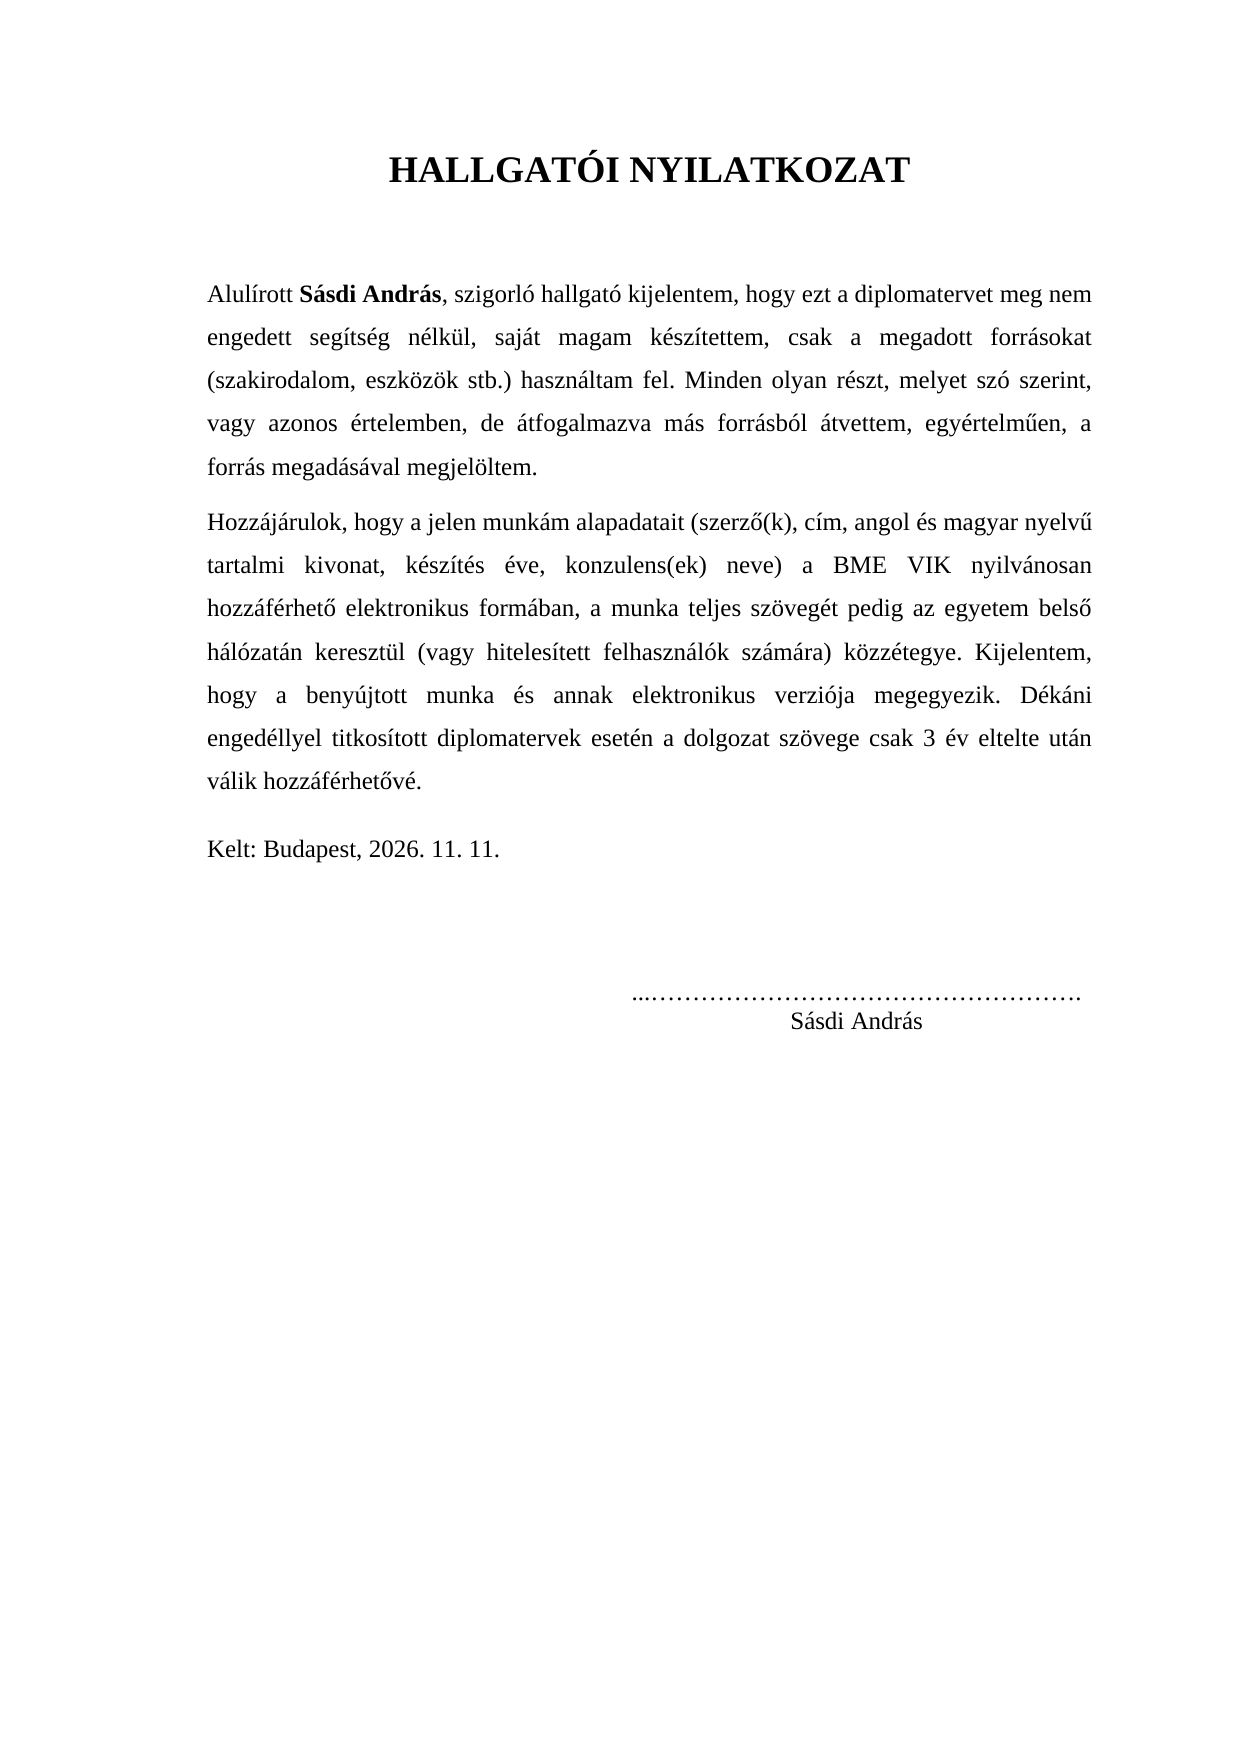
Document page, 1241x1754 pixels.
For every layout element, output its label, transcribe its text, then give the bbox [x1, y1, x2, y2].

text Kelt: Budapest, 2025. 12. 04. [207, 834, 1092, 863]
text ...……………………………………………. [591, 977, 1092, 1006]
text Hozzájárulok, hogy a jelen munkám alapadatait (szerző(k), cím, angol és magyar nyelvű tartalmi kivonat, készítés éve, konzulens(ek) neve) a BME VIK nyilvánosan hozzáférhető elektronikus formában, a munka teljes szövegét pedig az egyetem belső hálózatán keresztül (vagy hitelesített felhasználók számára) közzétegye. Kijelentem, hogy a benyújtott munka és annak elektronikus verziója megegyezik. Dékáni engedéllyel titkosított diplomatervek esetén a dolgozat szövege csak 3 év eltelte után válik hozzáférhetővé. [207, 507, 1092, 795]
text Sásdi András [591, 1006, 1092, 1035]
text Alulírott Sásdi András, szigorló hallgató kijelentem, hogy ezt a diplomatervet meg nem engedett segítség nélkül, saját magam készítettem, csak a megadott forrásokat (szakirodalom, eszközök stb.) használtam fel. Minden olyan részt, melyet szó szerint, vagy azonos értelemben, de átfogalmazva más forrásból átvettem, egyértelműen, a forrás megadásával megjelöltem. [207, 279, 1092, 480]
text Hallgatói nyilatkozat [207, 148, 1092, 191]
